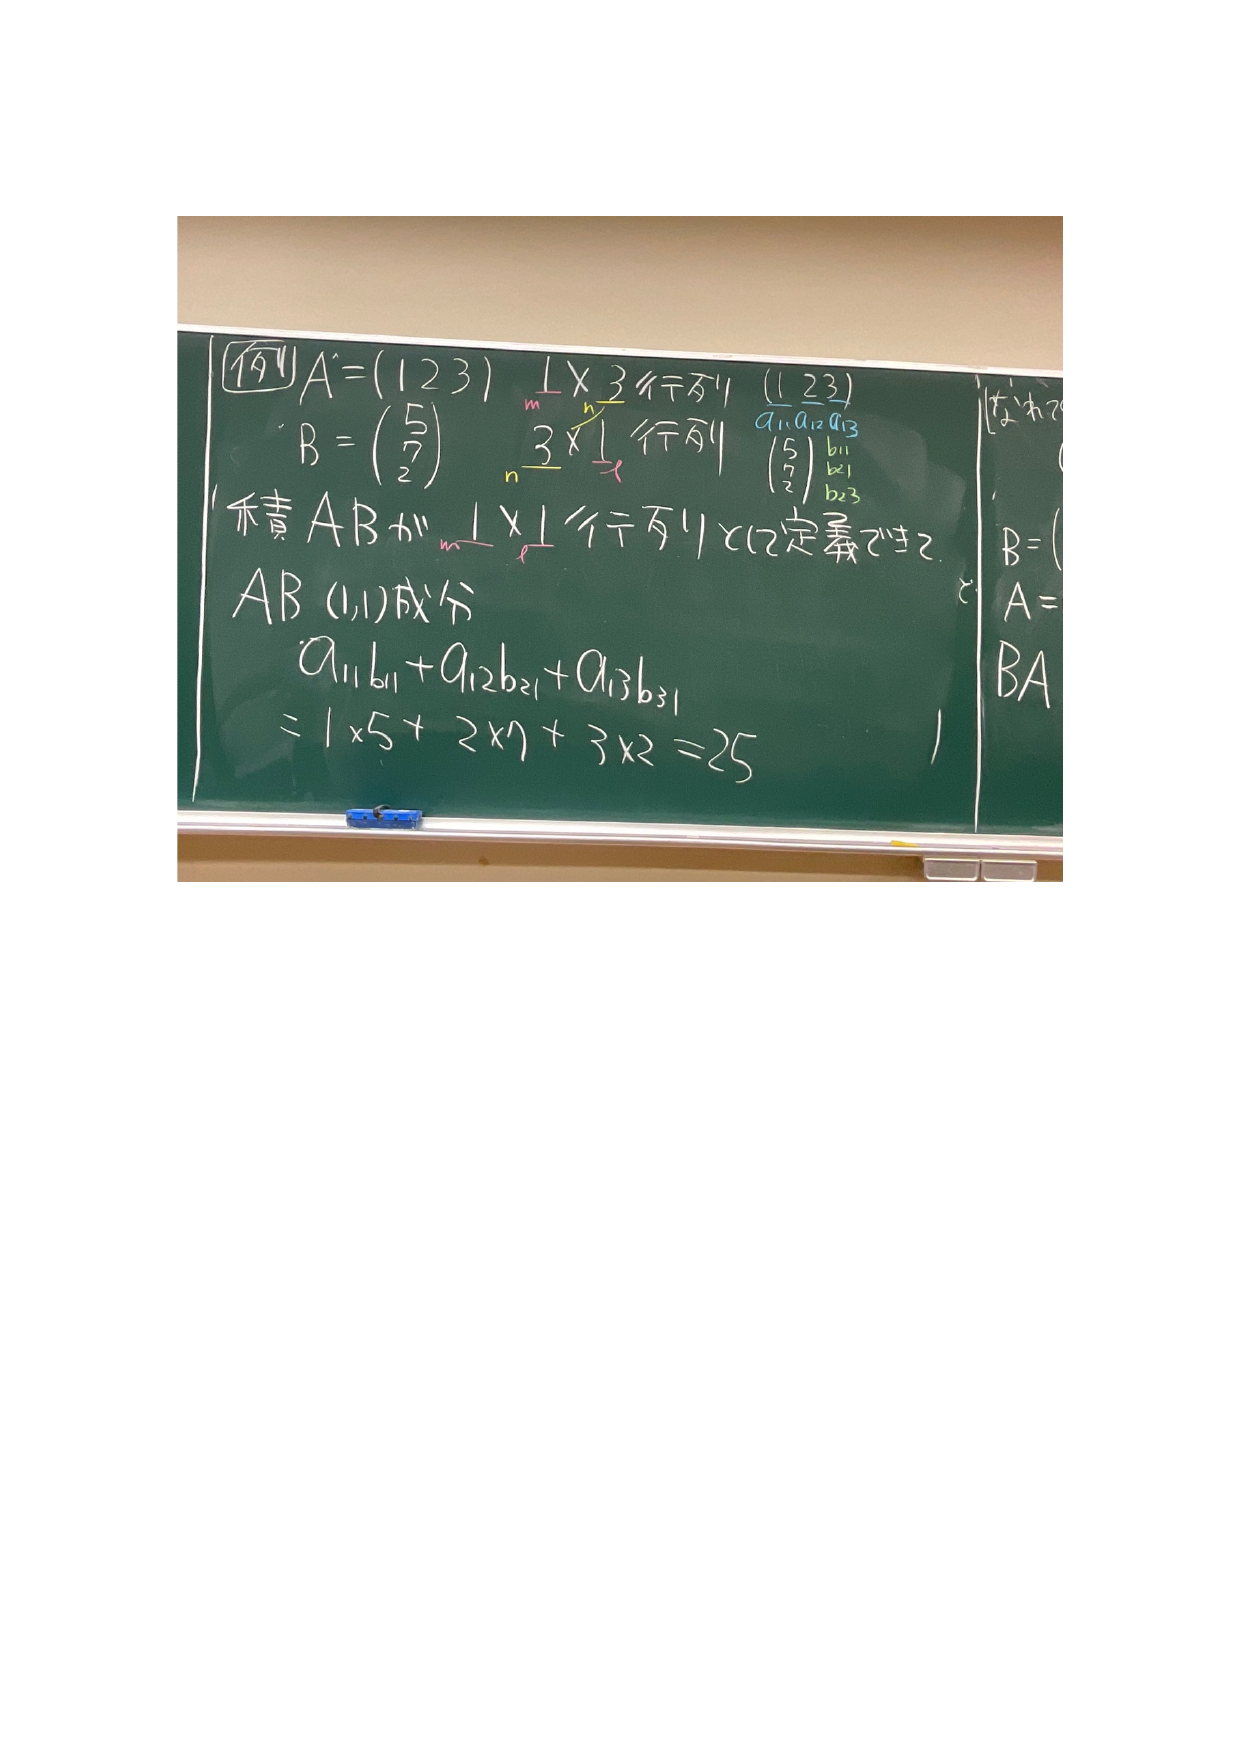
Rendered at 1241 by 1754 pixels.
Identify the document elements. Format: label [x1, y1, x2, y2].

picture [177, 216, 1063, 882]
